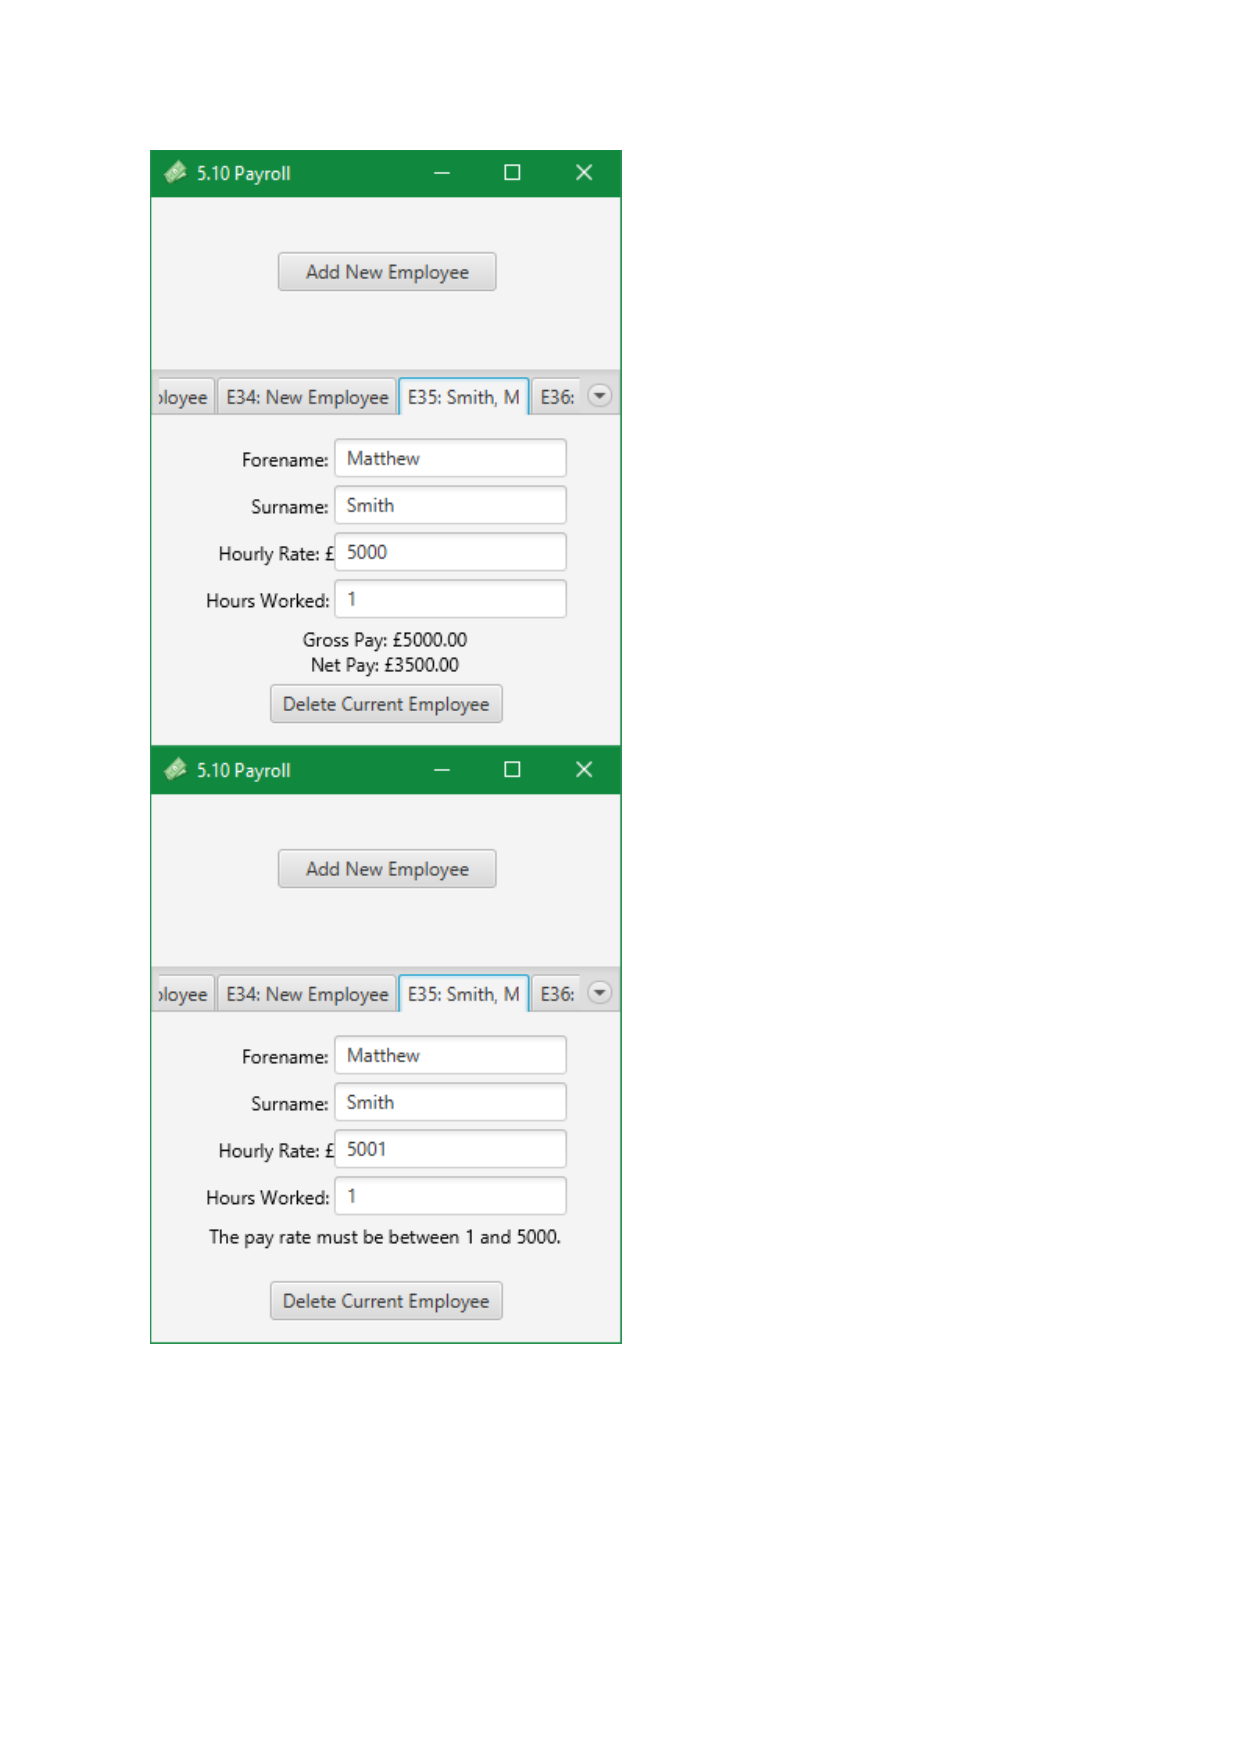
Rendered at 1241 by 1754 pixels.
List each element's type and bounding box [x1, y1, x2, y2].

picture [150, 150, 622, 1344]
